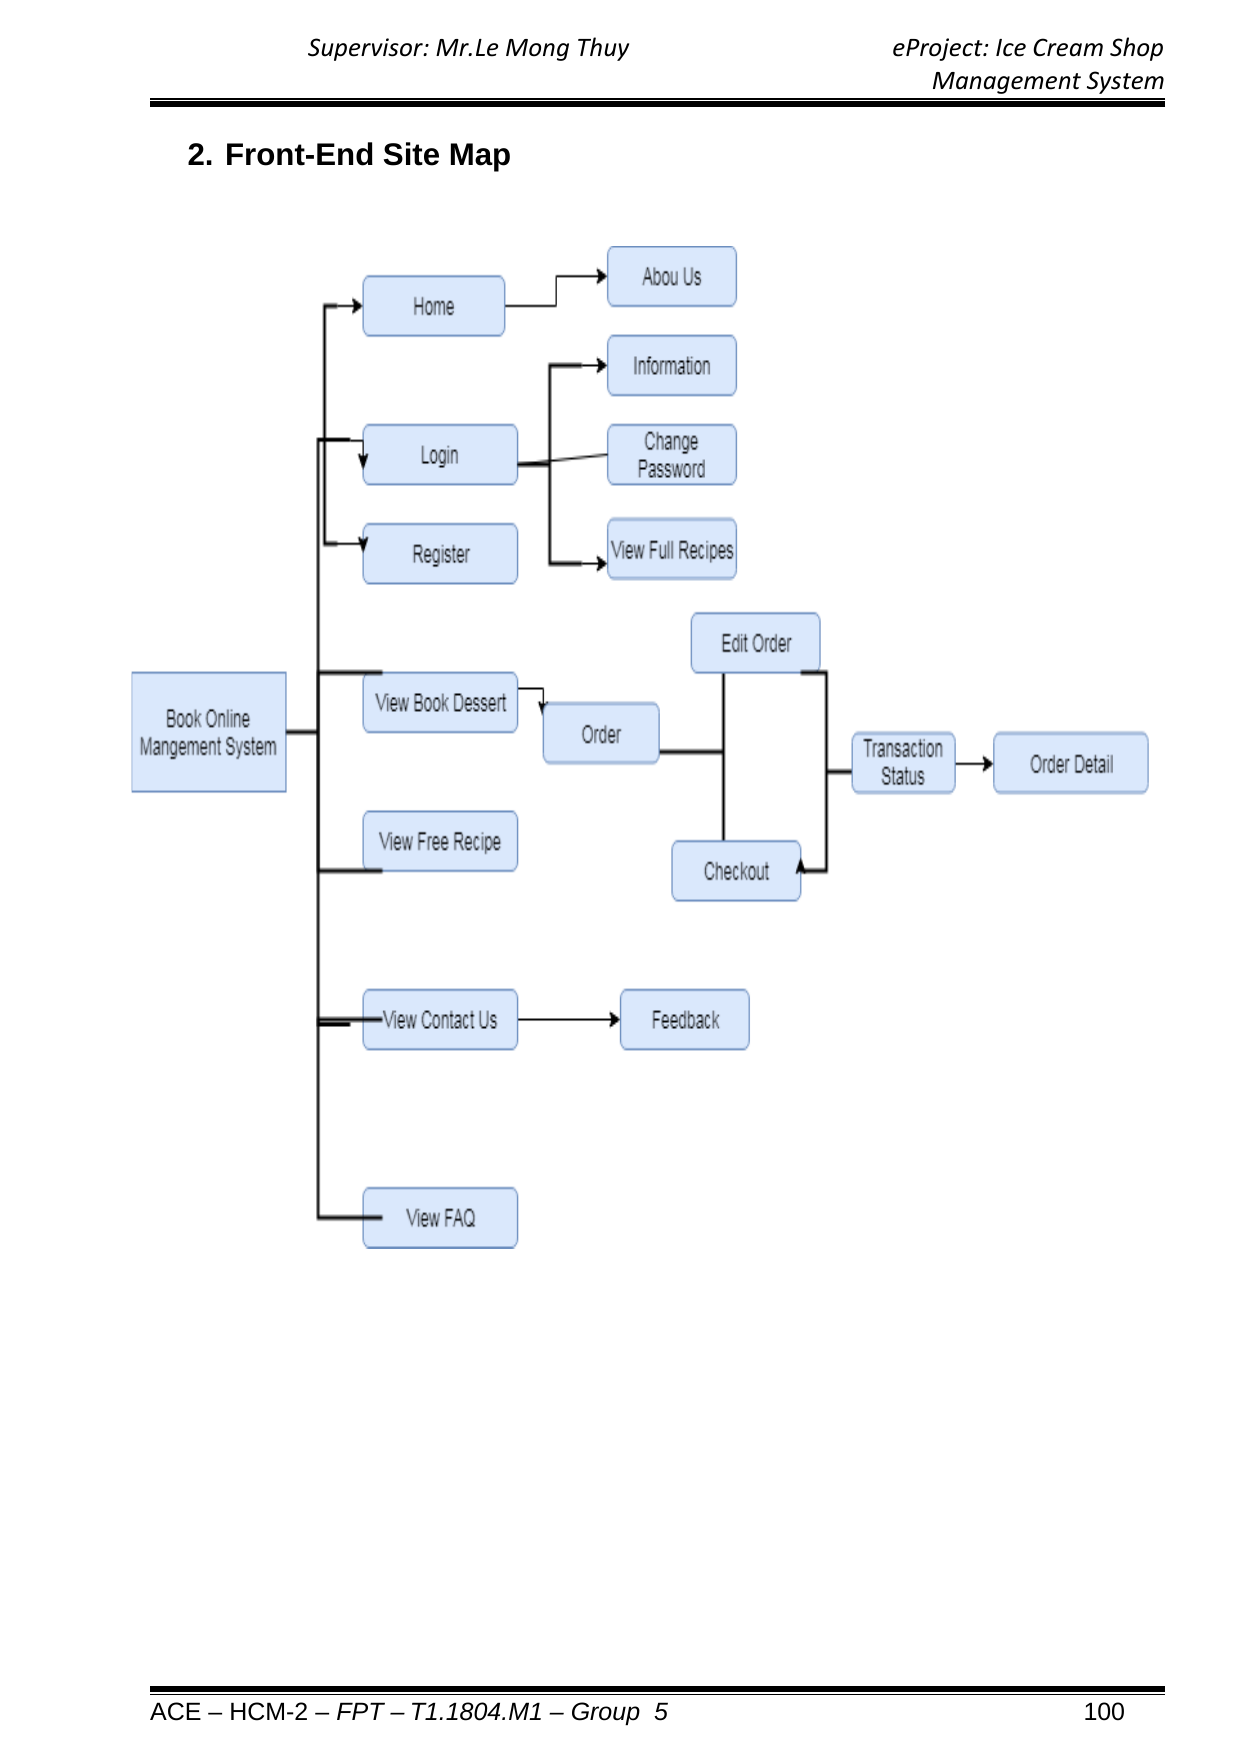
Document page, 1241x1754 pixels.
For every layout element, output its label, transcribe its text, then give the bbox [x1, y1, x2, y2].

list Front-End Site Map [187, 136, 1165, 171]
picture [131, 246, 1149, 1249]
